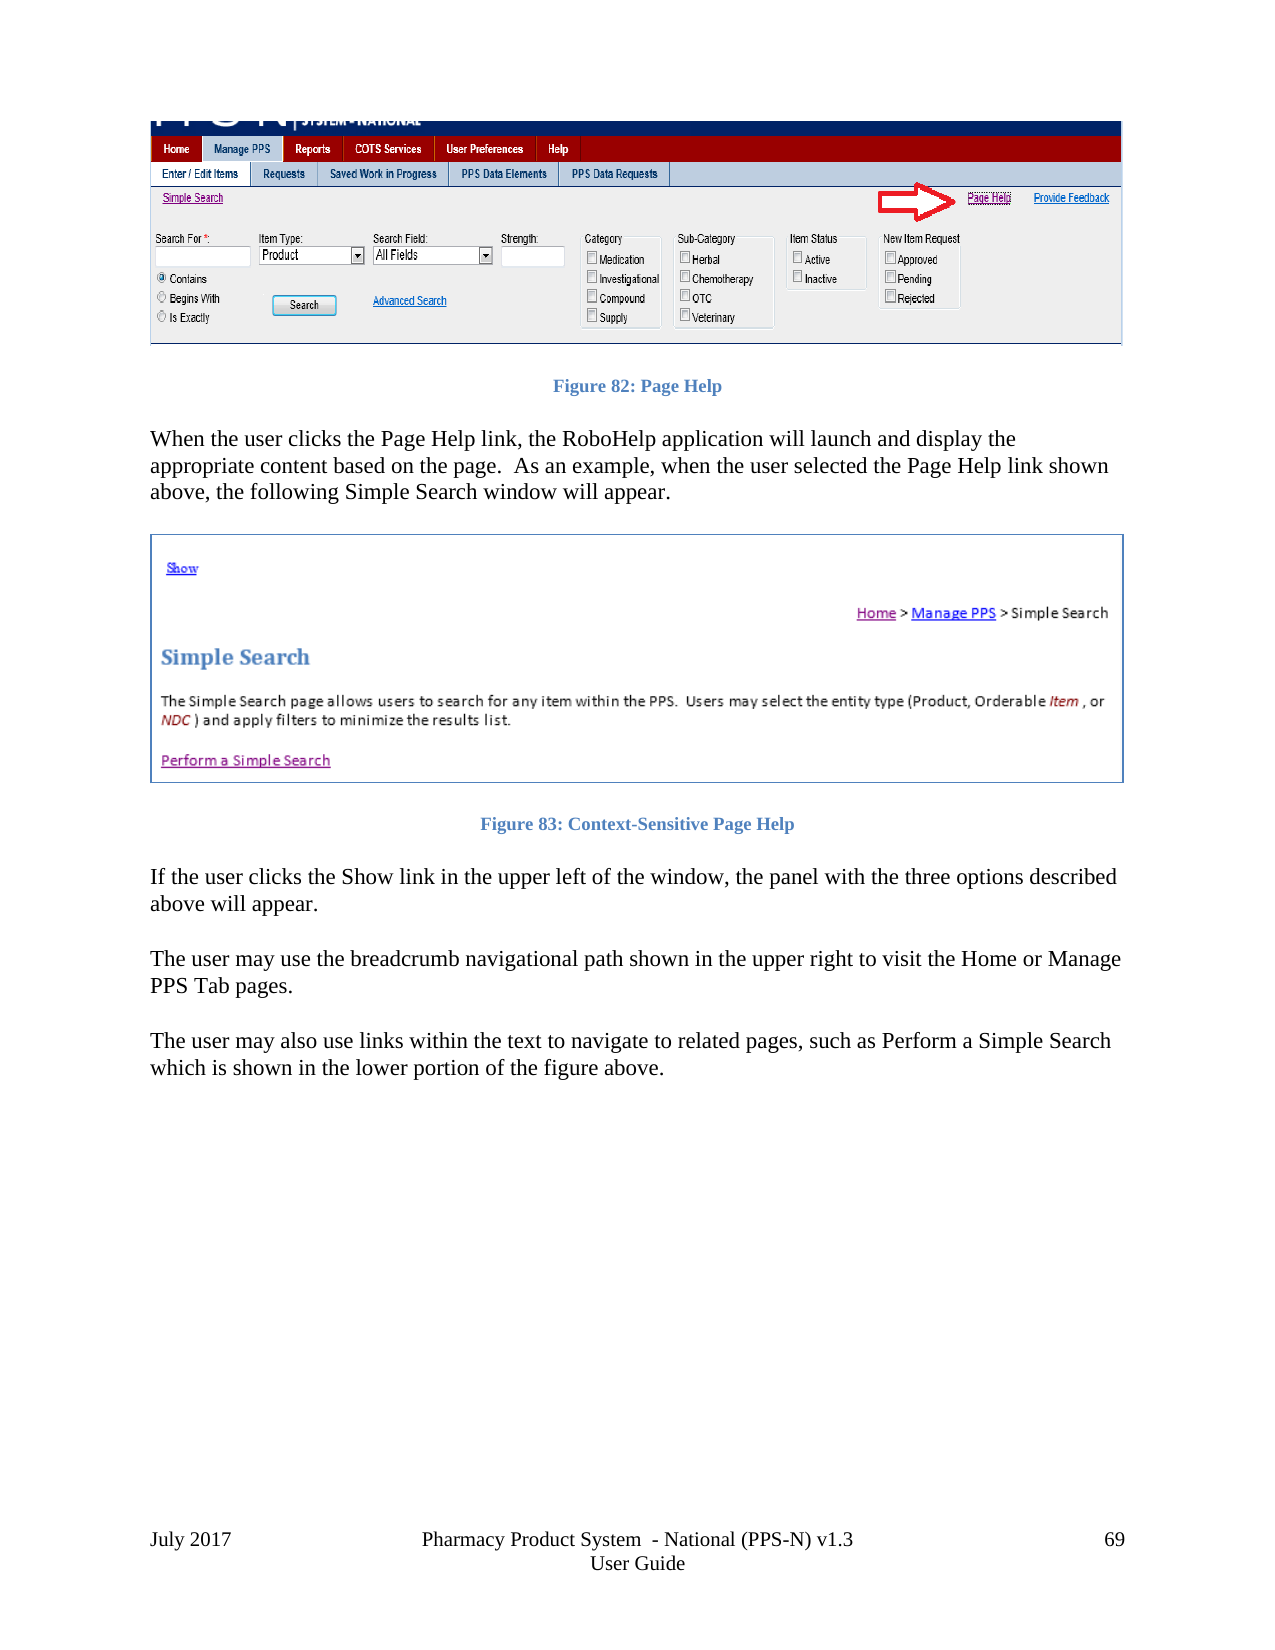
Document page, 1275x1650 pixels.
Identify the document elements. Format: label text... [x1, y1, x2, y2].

text When the user clicks the Page Help link, the RoboHelp application will launch and display the appropriate content based on the page. As an example, when the user selected the Page Help link shown above, the following Simple Search window will appear. [150, 425, 1125, 504]
text If the user clicks the Show link in the upper left of the window, the panel with the three options described above will appear. [150, 863, 1125, 916]
text The user may also use links within the text to navigate to related pages, such as Perform a Simple Search which is shown in the lower portion of the figure above. [150, 1027, 1125, 1080]
picture [152, 535, 1122, 782]
text Figure 82: Page Help [150, 374, 1125, 396]
text The user may use the breadcrumb navigational path shown in the upper right to visit the Home or Manage PPS Tab pages. [150, 945, 1125, 998]
picture [150, 121, 1123, 346]
text Figure 83: Context-Sensitive Page Help [150, 813, 1125, 834]
